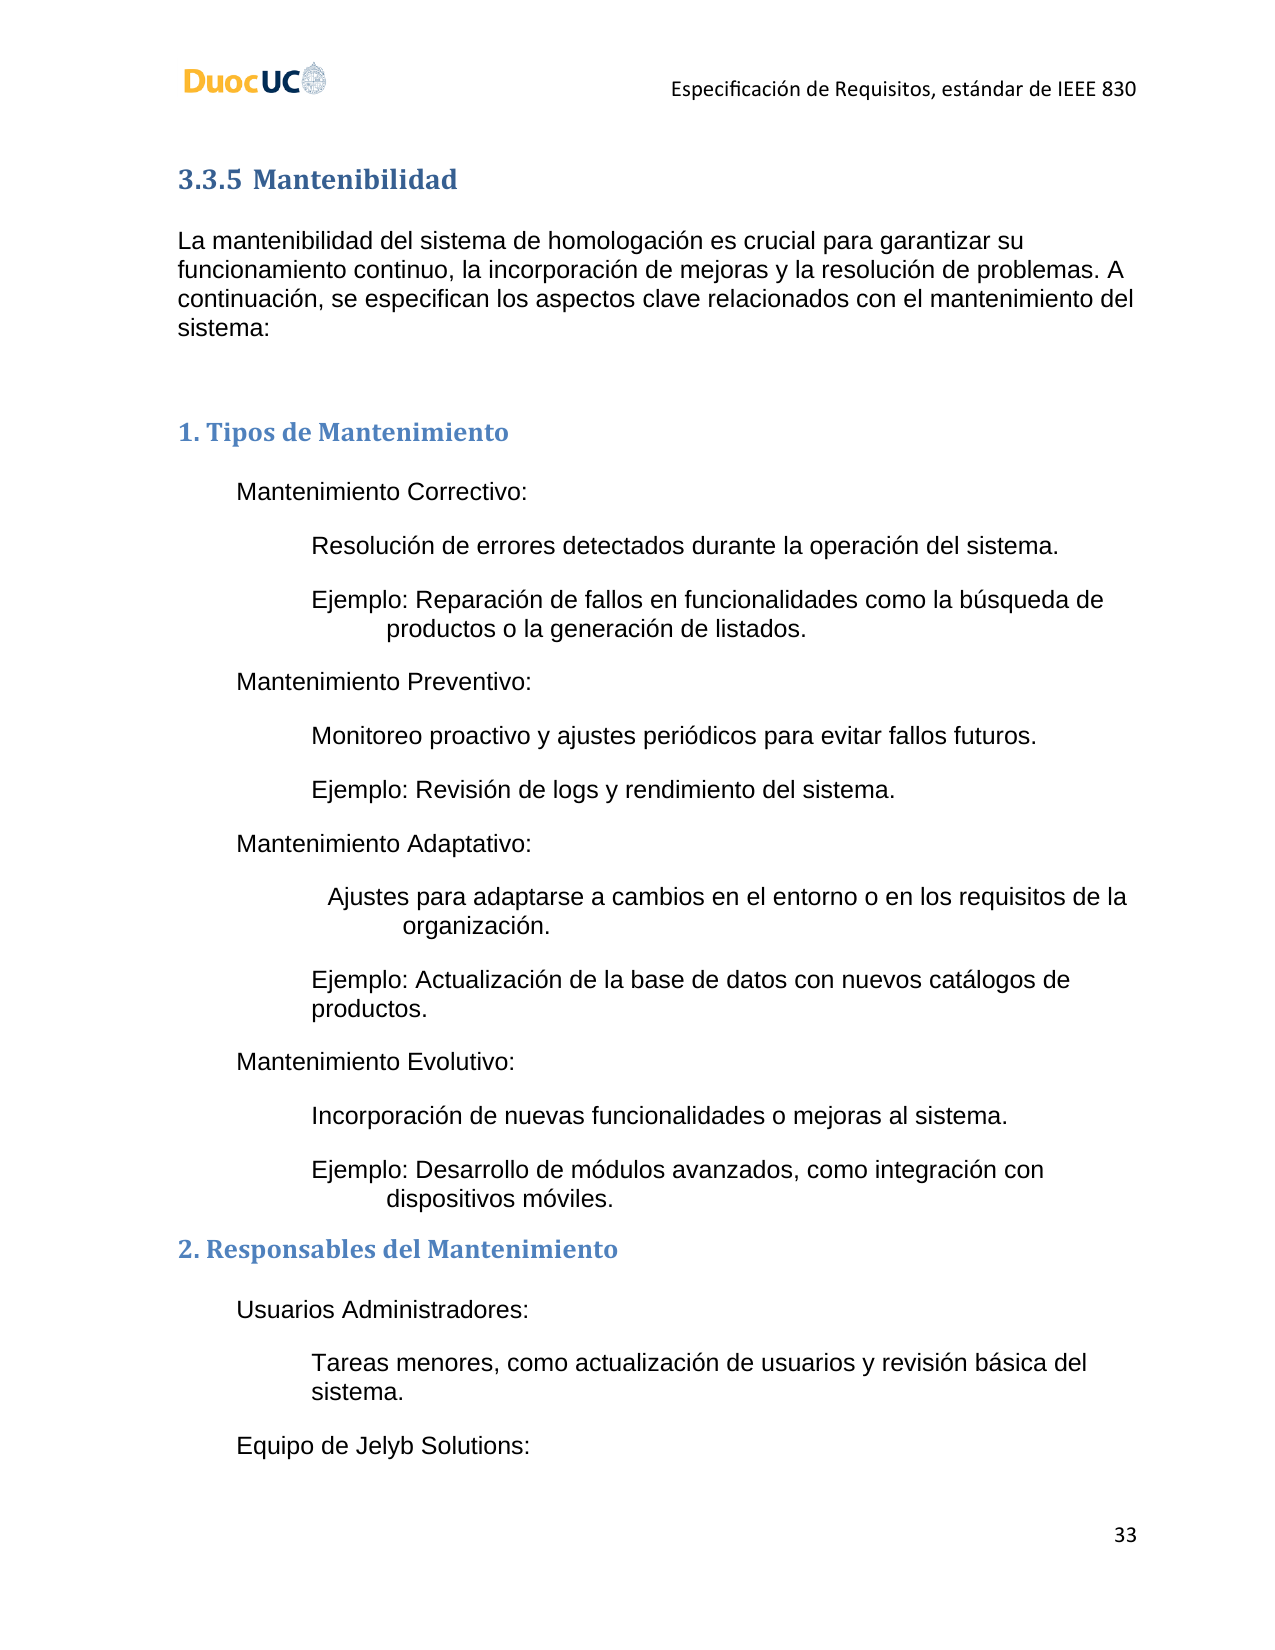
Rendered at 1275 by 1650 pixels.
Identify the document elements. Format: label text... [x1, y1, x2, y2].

text Ejemplo: Reparación de fallos en funcionalidades como la búsqueda de productos o la generación de listados. [311, 585, 1137, 642]
subtitle 2. Responsables del Mantenimiento [177, 1233, 1137, 1265]
text Mantenimiento Correctivo: [236, 477, 1137, 506]
text Equipo de Jelyb Solutions: [236, 1431, 1137, 1459]
subtitle 1. Tipos de Mantenimiento [177, 416, 1137, 448]
text Ejemplo: Desarrollo de módulos avanzados, como integración con dispositivos móviles. [311, 1155, 1137, 1212]
text Ajustes para adaptarse a cambios en el entorno o en los requisitos de la organización. [327, 882, 1137, 940]
text Ejemplo: Actualización de la base de datos con nuevos catálogos de productos. [311, 965, 1137, 1022]
text Mantenimiento Evolutivo: [236, 1047, 1137, 1076]
text Resolución de errores detectados durante la operación del sistema. [311, 531, 1137, 560]
text Incorporación de nuevas funcionalidades o mejoras al sistema. [311, 1101, 1137, 1130]
subtitle 3.3.5 Mantenibilidad [177, 162, 1137, 196]
text Ejemplo: Revisión de logs y rendimiento del sistema. [311, 775, 1137, 803]
text Tareas menores, como actualización de usuarios y revisión básica del sistema. [311, 1348, 1137, 1406]
picture [177, 58, 331, 97]
text Usuarios Administradores: [236, 1294, 1137, 1323]
text Mantenimiento Preventivo: [236, 667, 1137, 696]
text Monitoreo proactivo y ajustes periódicos para evitar fallos futuros. [311, 721, 1137, 750]
text La mantenibilidad del sistema de homologación es crucial para garantizar su funcionamiento continuo, la incorporación de mejoras y la resolución de problemas. A continuación, se especifican los aspectos clave relacionados con el mantenimiento del sistema: [177, 226, 1137, 341]
text Mantenimiento Adaptativo: [236, 828, 1137, 857]
